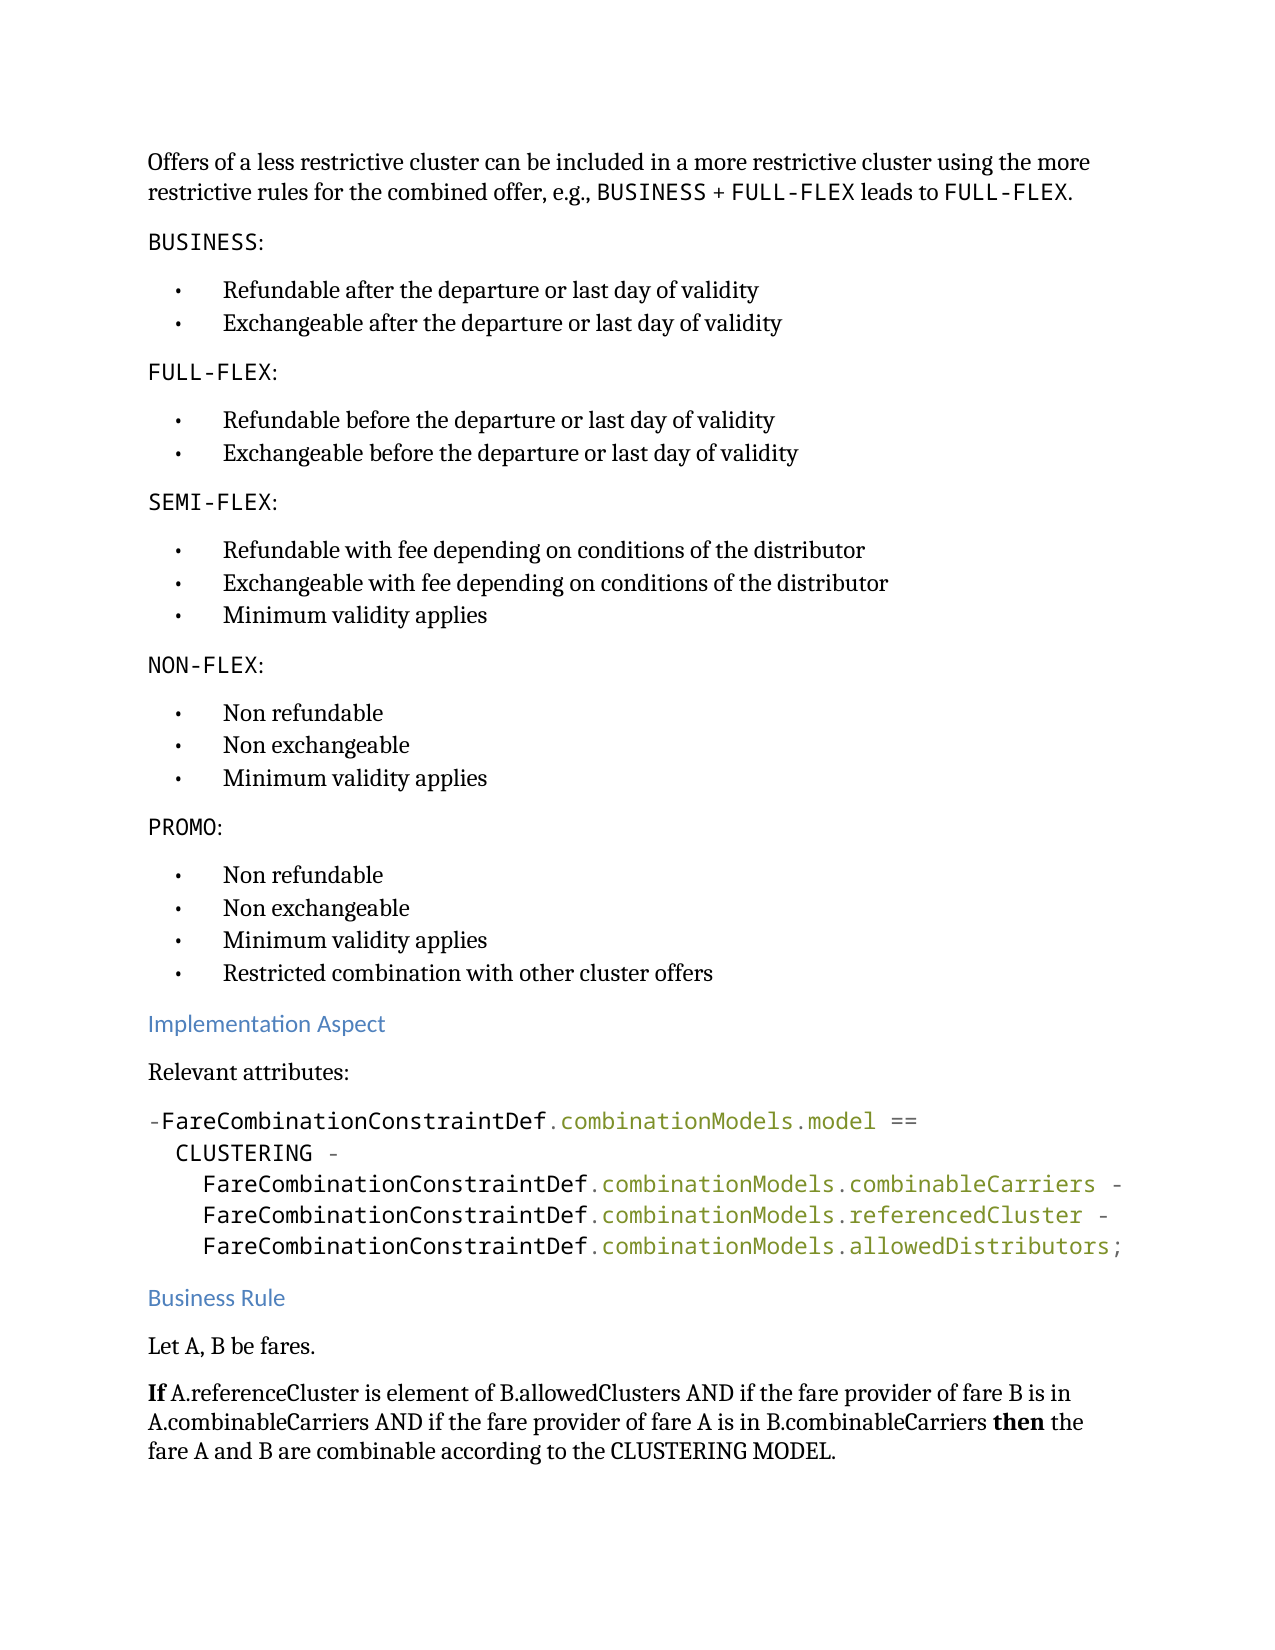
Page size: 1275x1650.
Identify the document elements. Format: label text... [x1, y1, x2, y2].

text Let A, B be fares. [148, 1332, 1127, 1360]
text SEMI-FLEX: [148, 486, 1127, 518]
list Refundable before the departure or last day of validity [173, 406, 1127, 435]
text -FareCombinationConstraintDef.combinationModels.model == CLUSTERING - FareCombinationConstraintDef.combinationModels.combinableCarriers - FareCombinationConstraintDef.combinationModels.referencedCluster - FareCombinationConstraintDef.combinationModels.allowedDistributors; [148, 1105, 1127, 1261]
text PROMO: [148, 811, 1127, 843]
text Relevant attributes: [148, 1058, 1127, 1086]
list Minimum validity applies [173, 601, 1127, 630]
text FULL-FLEX: [148, 356, 1127, 388]
list Refundable after the departure or last day of validity [173, 276, 1127, 305]
text If A.referenceCluster is element of B.allowedClusters AND if the fare provider of fare B is in A.combinableCarriers AND if the fare provider of fare A is in B.combinableCarriers then the fare A and B are combinable according to the CLUSTERING MODEL. [148, 1379, 1127, 1465]
list Minimum validity applies [173, 764, 1127, 793]
list Non refundable [173, 699, 1127, 728]
list Exchangeable with fee depending on conditions of the distributor [173, 569, 1127, 598]
list Non exchangeable [173, 894, 1127, 923]
list Non refundable [173, 861, 1127, 890]
subtitle Implementation Aspect [148, 1008, 1127, 1039]
list Restricted combination with other cluster offers [173, 959, 1127, 988]
list Non exchangeable [173, 731, 1127, 760]
text Offers of a less restrictive cluster can be included in a more restrictive cluster using the more restrictive rules for the combined offer, e.g., BUSINESS + FULL-FLEX leads to FULL-FLEX. [148, 148, 1127, 208]
list Exchangeable after the departure or last day of validity [173, 309, 1127, 338]
list Minimum validity applies [173, 926, 1127, 955]
list Refundable with fee depending on conditions of the distributor [173, 536, 1127, 565]
subtitle Business Rule [148, 1282, 1127, 1313]
text NON-FLEX: [148, 649, 1127, 680]
list Exchangeable before the departure or last day of validity [173, 439, 1127, 468]
text BUSINESS: [148, 226, 1127, 258]
